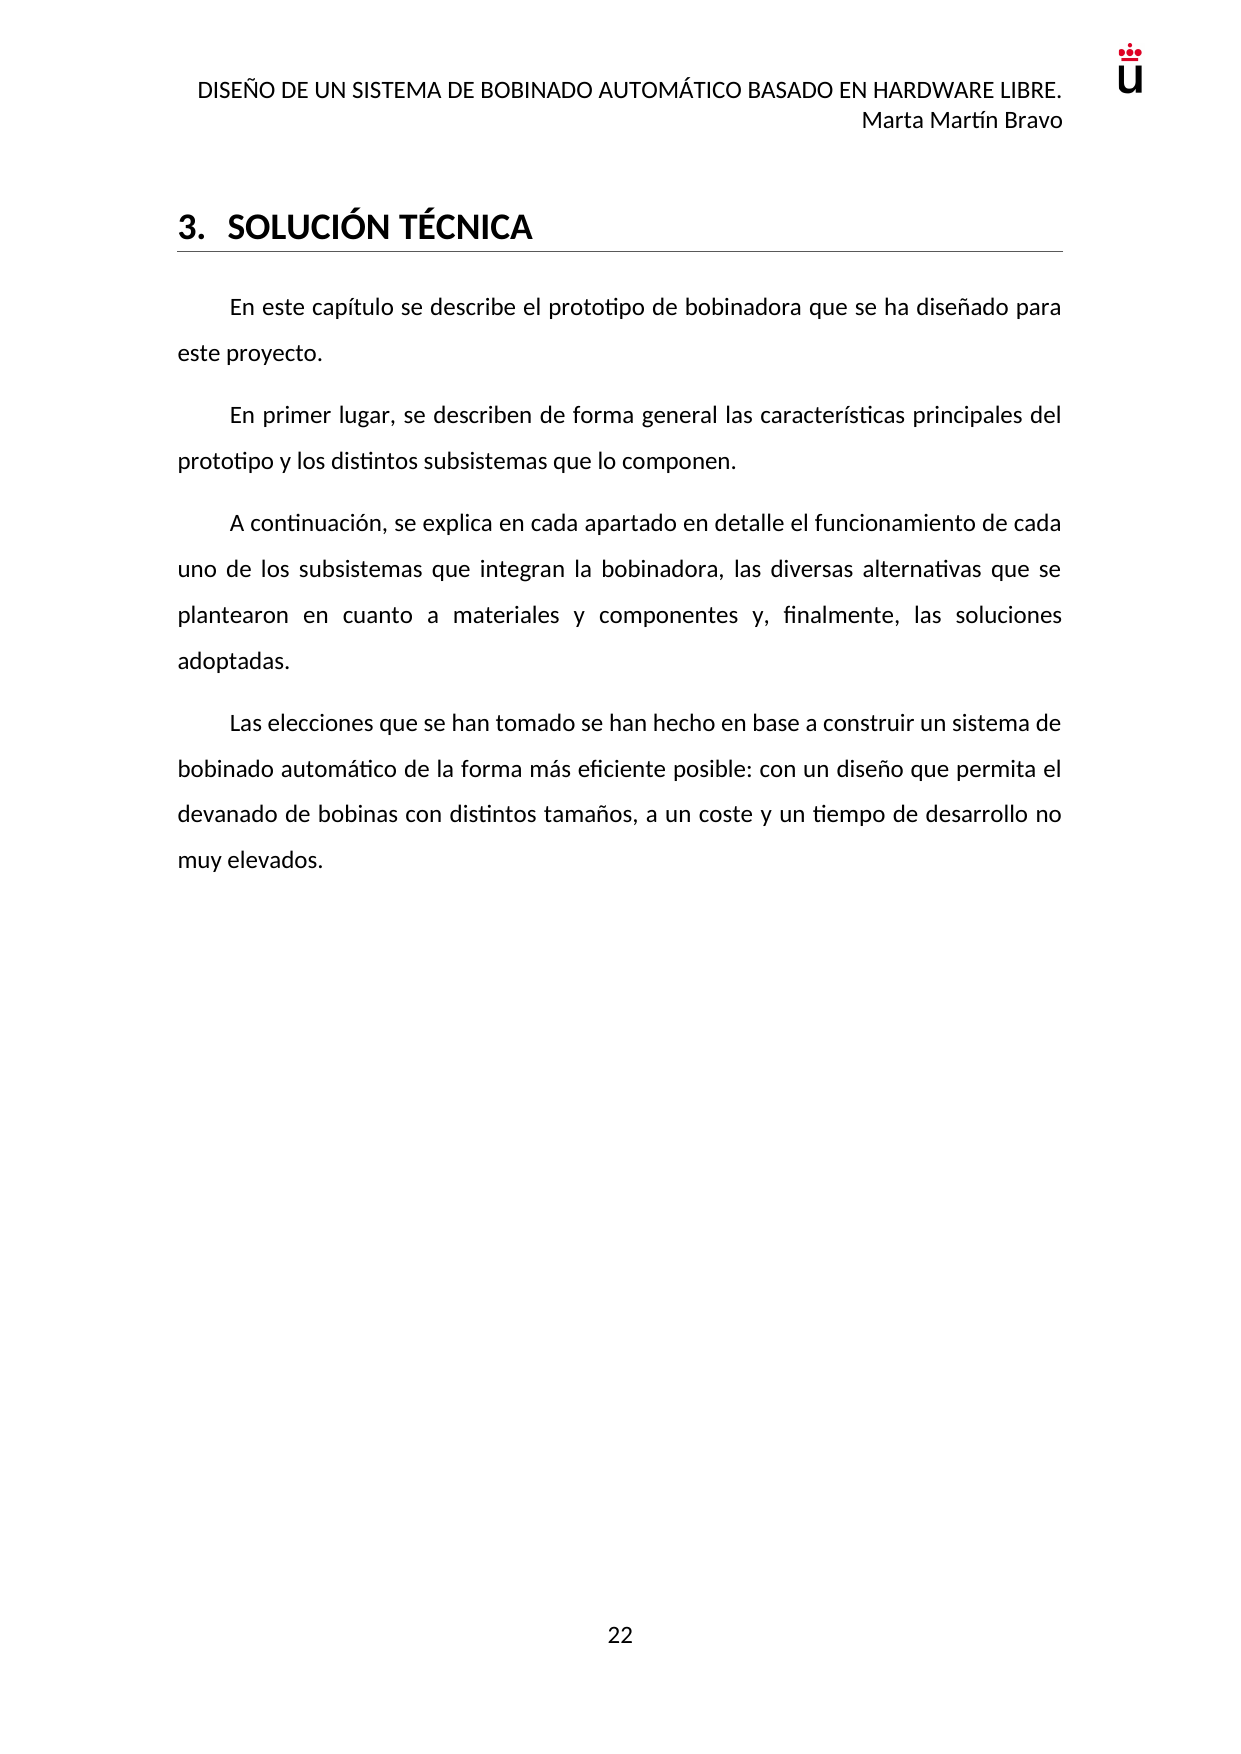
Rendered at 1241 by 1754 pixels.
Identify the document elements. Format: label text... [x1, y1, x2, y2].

text En este capítulo se describe el prototipo de bobinadora que se ha diseñado para este proyecto. [177, 291, 1063, 368]
picture [1118, 43, 1146, 95]
subtitle SOLUCIÓN TÉCNICA [177, 203, 1063, 251]
text En primer lugar, se describen de forma general las características principales del prototipo y los distintos subsistemas que lo componen. [177, 399, 1063, 476]
text Las elecciones que se han tomado se han hecho en base a construir un sistema de bobinado automático de la forma más eficiente posible: con un diseño que permita el devanado de bobinas con distintos tamaños, a un coste y un tiempo de desarrollo no muy elevados. [177, 707, 1063, 875]
text A continuación, se explica en cada apartado en detalle el funcionamiento de cada uno de los subsistemas que integran la bobinadora, las diversas alternativas que se plantearon en cuanto a materiales y componentes y, finalmente, las soluciones adoptadas. [177, 508, 1063, 675]
